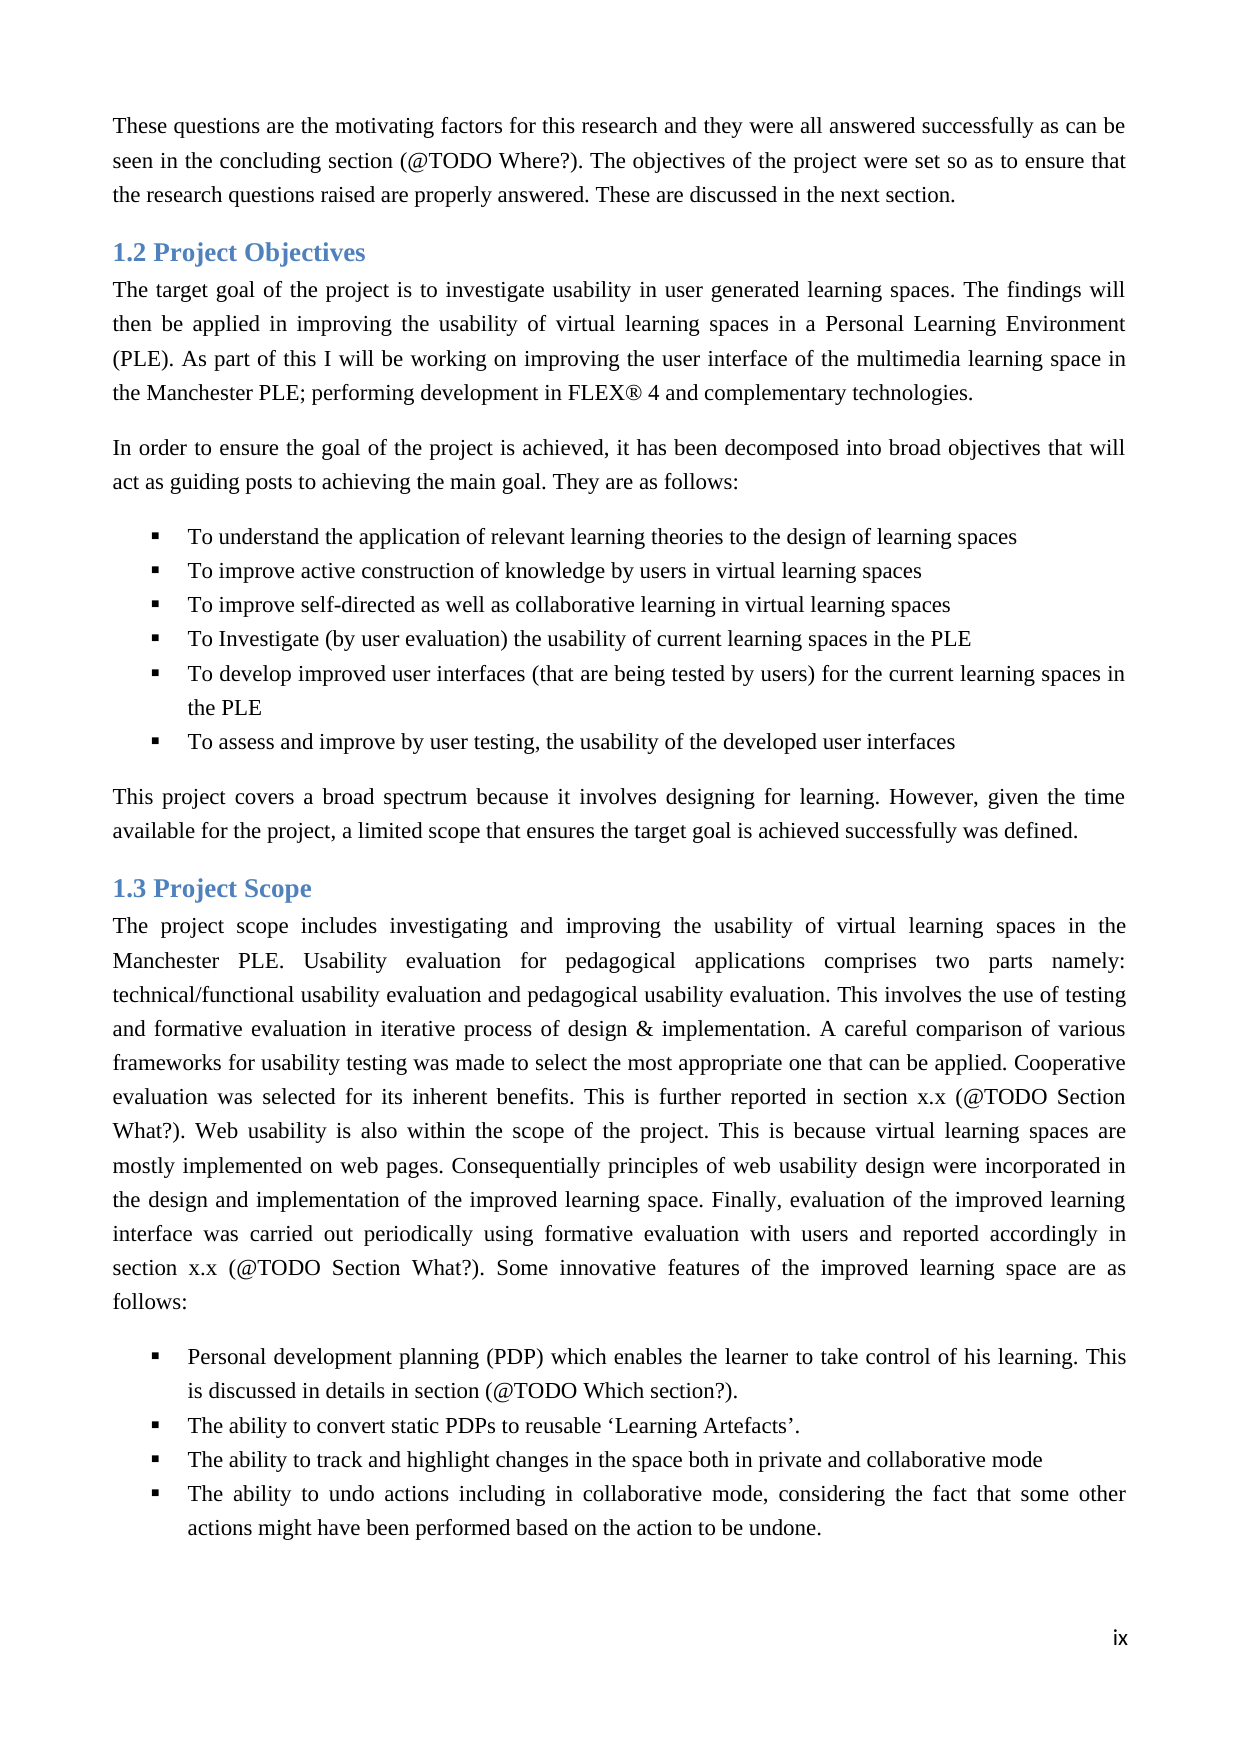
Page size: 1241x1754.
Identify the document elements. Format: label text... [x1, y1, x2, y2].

text This project covers a broad spectrum because it involves designing for learning. However, given the time available for the project, a limited scope that ensures the target goal is achieved successfully was defined. [112, 783, 1128, 843]
subtitle 1.3 Project Scope [112, 872, 1128, 903]
list To develop improved user interfaces (that are being tested by users) for the current learning spaces in the PLE [150, 659, 1128, 720]
list To Investigate (by user evaluation) the usability of current learning spaces in the PLE [150, 625, 1128, 652]
text These questions are the motivating factors for this research and they were all answered successfully as can be seen in the concluding section (@TODO Where?). The objectives of the project were set so as to ensure that the research questions raised are properly answered. These are discussed in the next section. [112, 112, 1128, 207]
list To improve self-directed as well as collaborative learning in virtual learning spaces [150, 591, 1128, 618]
list To assess and improve by user testing, the usability of the developed user interfaces [150, 728, 1128, 754]
text The project scope includes investigating and improving the usability of virtual learning spaces in the Manchester PLE. Usability evaluation for pedagogical applications comprises two parts namely: technical/functional usability evaluation and pedagogical usability evaluation. This involves the use of testing and formative evaluation in iterative process of design & implementation. A careful comparison of various frameworks for usability testing was made to select the most appropriate one that can be applied. Cooperative evaluation was selected for its inherent benefits. This is further reported in section x.x (@TODO Section What?). Web usability is also within the scope of the project. This is because virtual learning spaces are mostly implemented on web pages. Consequentially principles of web usability design were incorporated in the design and implementation of the improved learning space. Finally, evaluation of the improved learning interface was carried out periodically using formative evaluation with users and reported accordingly in section x.x (@TODO Section What?). Some innovative features of the improved learning space are as follows: [112, 912, 1128, 1315]
list The ability to convert static PDPs to reusable ‘Learning Artefacts’. [150, 1412, 1128, 1438]
list The ability to undo actions including in collaborative mode, considering the fact that some other actions might have been performed based on the action to be undone. [150, 1480, 1128, 1541]
list To understand the application of relevant learning theories to the design of learning spaces [150, 523, 1128, 549]
list The ability to track and highlight changes in the space both in private and collaborative mode [150, 1446, 1128, 1472]
list To improve active construction of knowledge by users in virtual learning spaces [150, 557, 1128, 583]
subtitle 1.2 Project Objectives [112, 236, 1128, 267]
text In order to ensure the goal of the project is achieved, it has been decomposed into broad objectives that will act as guiding posts to achieving the main goal. They are as follows: [112, 434, 1128, 494]
list Personal development planning (PDP) which enables the learner to take control of his learning. This is discussed in details in section (@TODO Which section?). [150, 1343, 1128, 1404]
text The target goal of the project is to investigate usability in user generated learning spaces. The findings will then be applied in improving the usability of virtual learning spaces in a Personal Learning Environment (PLE). As part of this I will be working on improving the user interface of the multimedia learning space in the Manchester PLE; performing development in FLEX® 4 and complementary technologies. [112, 276, 1128, 405]
